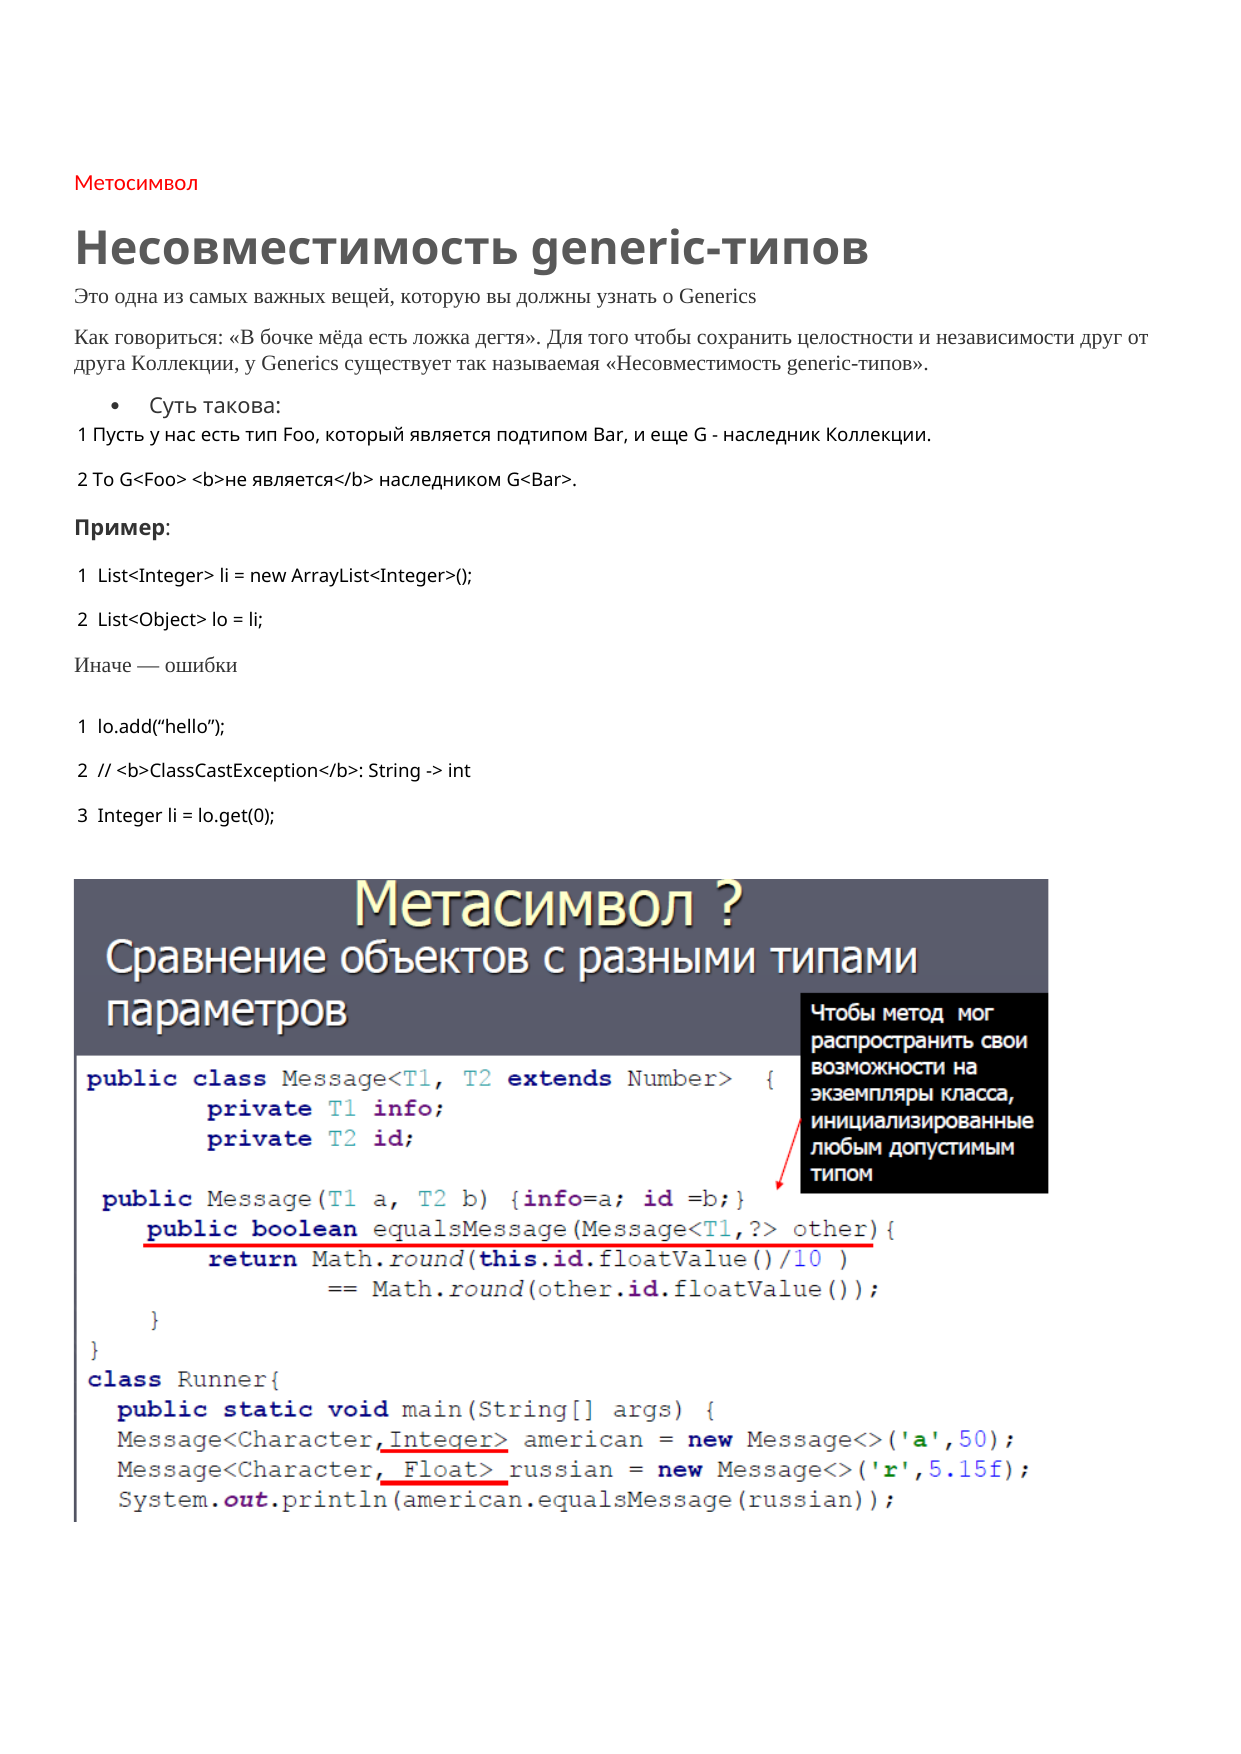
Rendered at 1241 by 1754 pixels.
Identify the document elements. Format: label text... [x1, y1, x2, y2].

text Это одна из самых важных вещей, которую вы должны узнать о Generics [74, 283, 1152, 309]
table_header Пусть у нас есть тип Foo, который является подтипом Bar, и еще G - наследник Коллекции. То G<Foo> <b>не является</b> наследником G<Bar>. [91, 420, 1152, 512]
text Иначе — ошибки [74, 652, 1152, 677]
text Пример: [74, 512, 1152, 541]
table_header lo.add(“hello”); // <b>ClassCastException</b>: String -> int Integer li = lo.get(0); [91, 693, 1048, 867]
table_header 1 2 3 [74, 693, 91, 867]
table_header 1 2 [74, 560, 91, 652]
list Суть такова: [111, 390, 1152, 420]
table_header List<Integer> li = new ArrayList<Integer>(); List<Object> lo = li; [91, 560, 1152, 652]
text Как говориться: «В бочке мёда есть ложка дегтя». Для того чтобы сохранить целостности и независимости друг от друга Коллекции, у Generics существует так называемая «Несовместимость generic-типов». [74, 324, 1152, 375]
subtitle Несовместимость generic-типов [74, 214, 1152, 278]
picture [73, 879, 1049, 1522]
text Метосимвол [74, 168, 1152, 196]
table_header 1 2 [74, 420, 91, 512]
